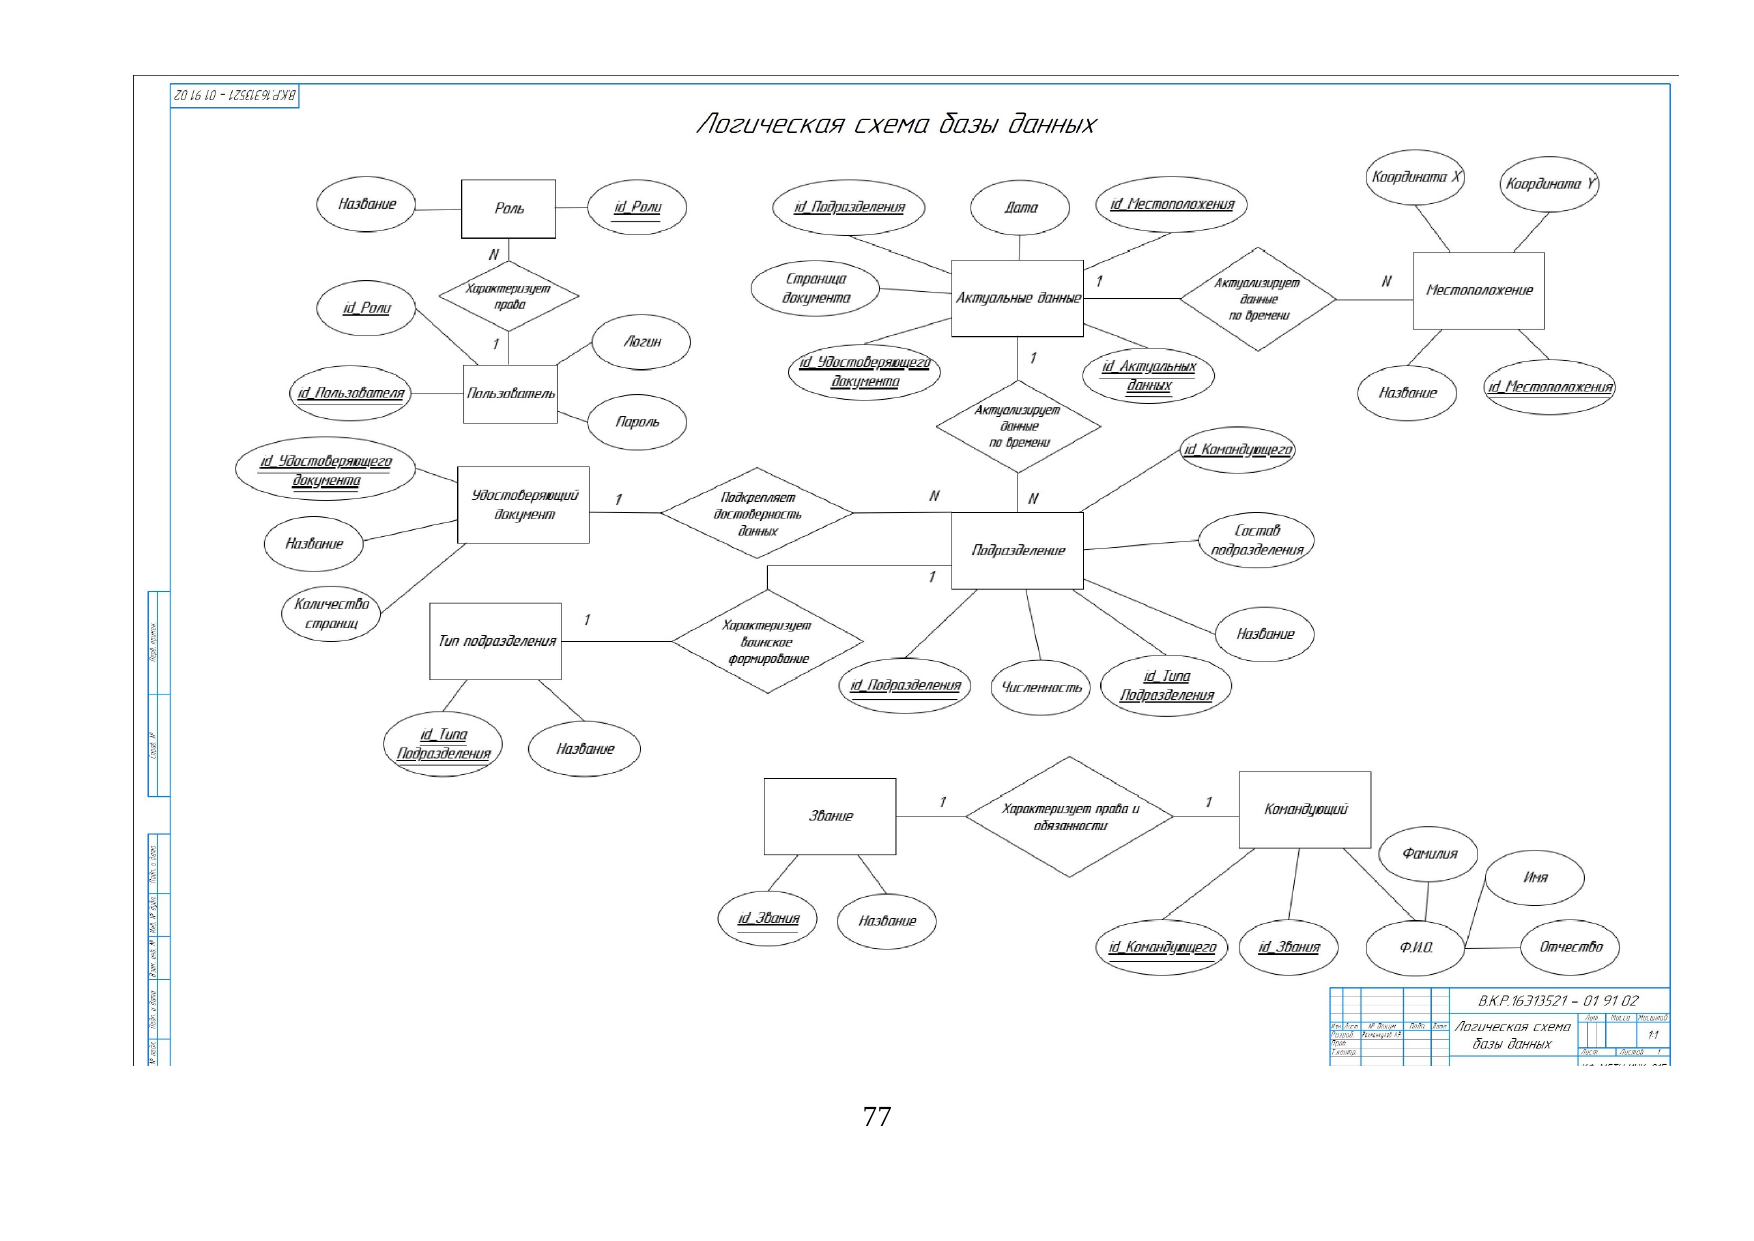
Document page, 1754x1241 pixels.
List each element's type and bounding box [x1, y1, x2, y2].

picture [132, 75, 1679, 1066]
